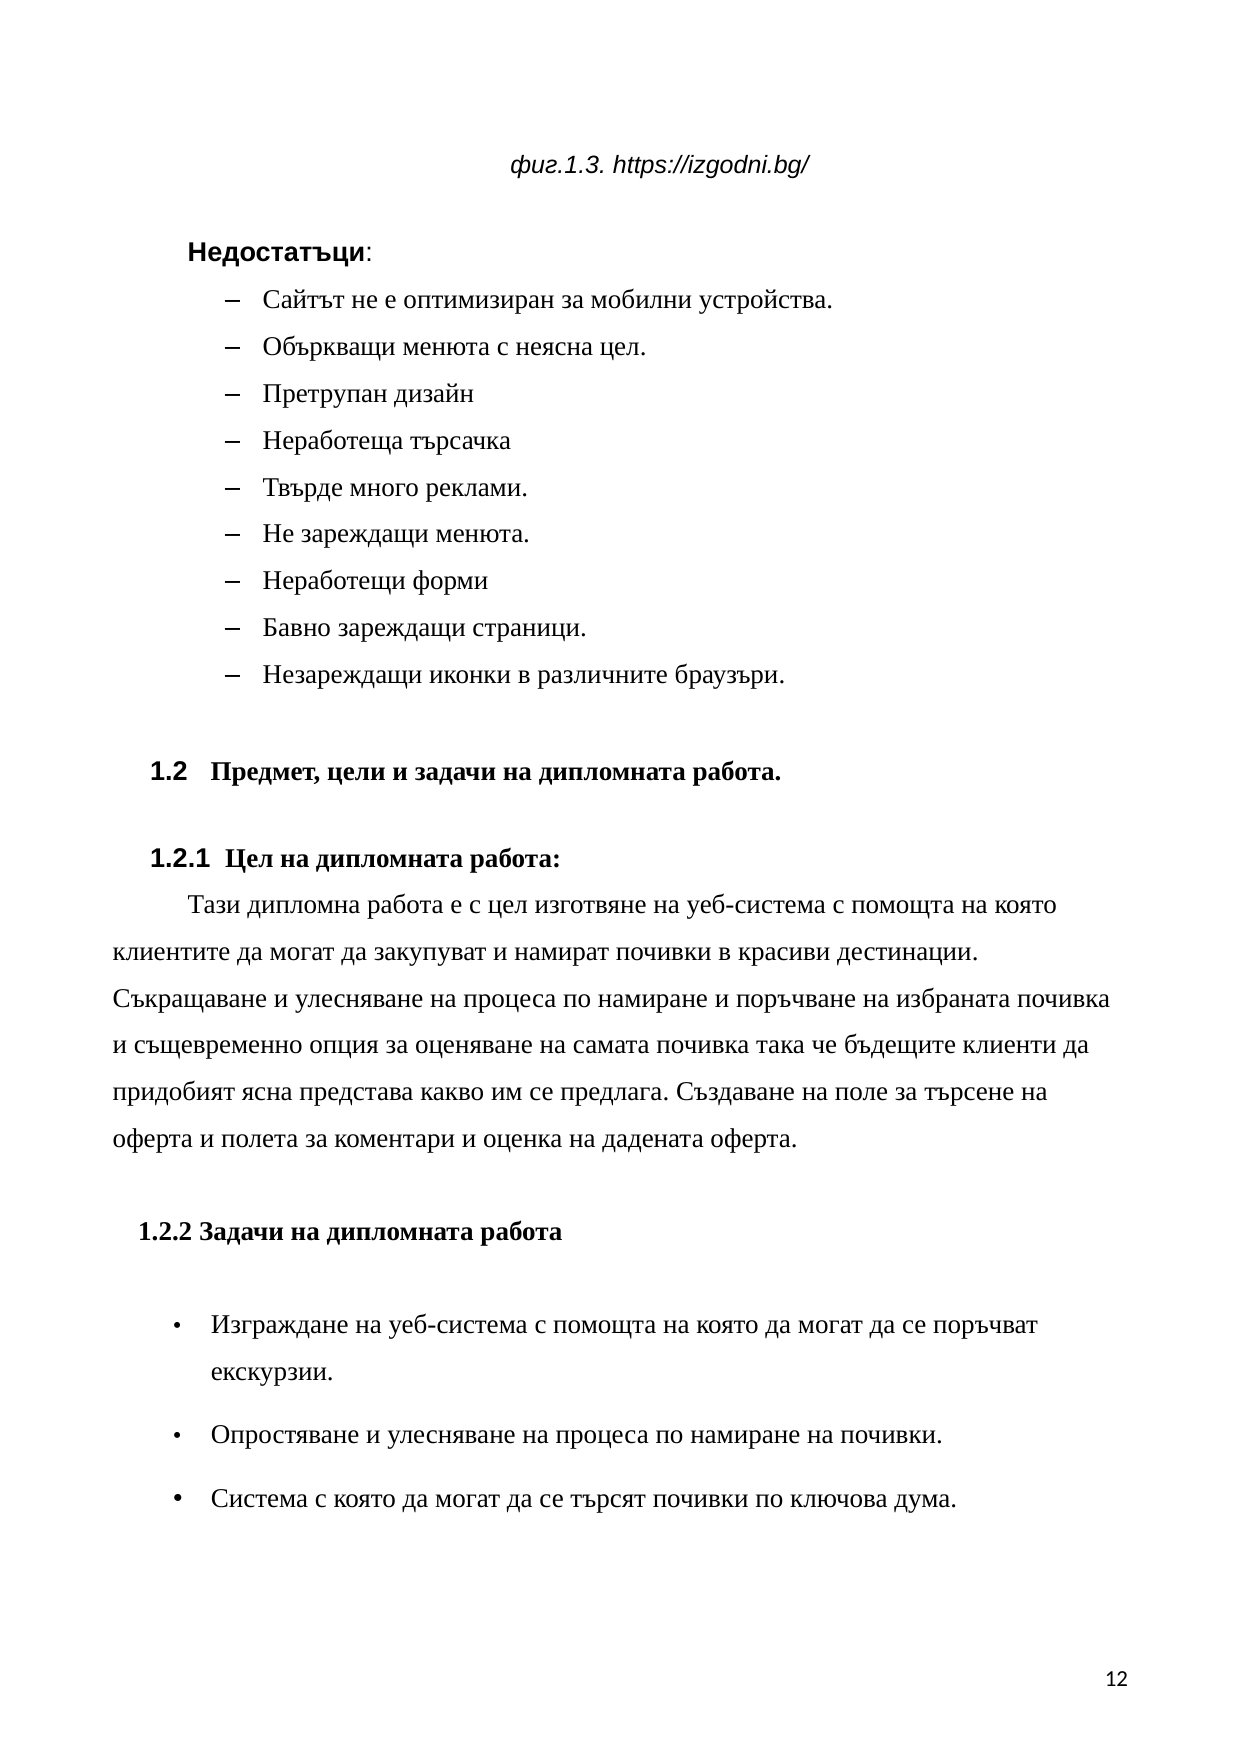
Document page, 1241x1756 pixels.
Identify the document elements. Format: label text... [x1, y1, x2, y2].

list Претрупан дизайн [225, 377, 1128, 408]
list Система с която да могат да се търсят почивки по ключова дума. [173, 1482, 1128, 1513]
text Недостатъци: [150, 236, 1128, 267]
list Изграждане на уеб-система с помощта на която да могат да се поръчват екскурзии. [173, 1308, 1128, 1386]
list Незареждащи иконки в различните браузъри. [225, 658, 1128, 689]
text фиг.1.3. https://izgodni.bg/ [194, 150, 1128, 179]
list Сайтът не е оптимизиран за мобилни устройства. [225, 283, 1128, 314]
list Цел на дипломната работа: [150, 842, 1128, 873]
list Предмет, цели и задачи на дипломната работа. [150, 755, 1128, 787]
list Неработеща търсачка [225, 424, 1128, 455]
list Опростяване и улесняване на процеса по намиране на почивки. [173, 1418, 1128, 1450]
list Бавно зареждащи страници. [225, 611, 1128, 642]
list Неработещи форми [225, 564, 1128, 596]
list Не зареждащи менюта. [225, 517, 1128, 549]
list Объркващи менюта с неясна цел. [225, 330, 1128, 361]
text Тази дипломна работа е с цел изготвяне на уеб-система с помощта на която клиентите да могат да закупуват и намират почивки в красиви дестинации. Съкращаване и улесняване на процеса по намиране и поръчване на избраната почивка и същевременно опция за оценяване на самата почивка така че бъдещите клиенти да придобият ясна представа какво им се предлага. Създаване на поле за търсене на оферта и полета за коментари и оценка на дадената оферта. [112, 888, 1128, 1153]
list Твърде много реклами. [225, 471, 1128, 502]
text 1.2.2 Задачи на дипломната работа [131, 1215, 1128, 1246]
